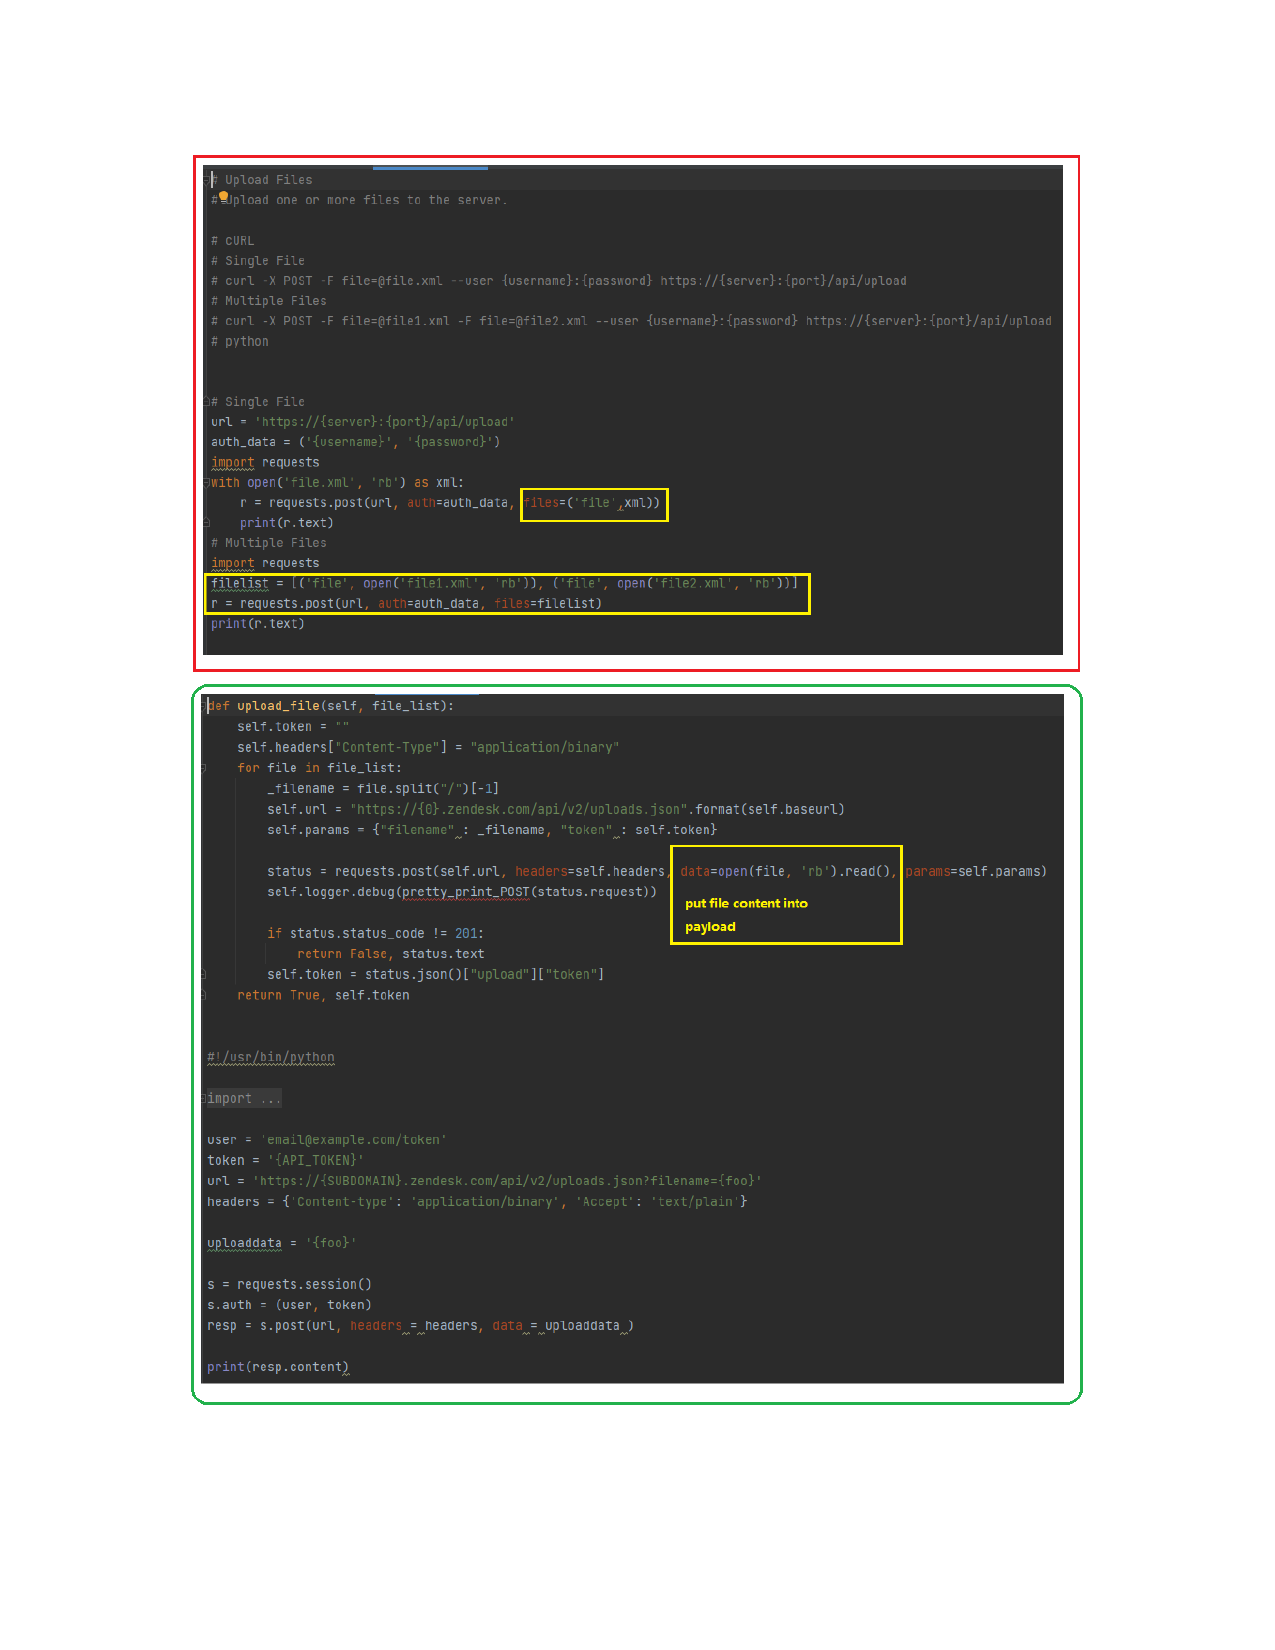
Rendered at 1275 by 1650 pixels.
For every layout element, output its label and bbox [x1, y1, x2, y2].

picture [187, 150, 1088, 675]
picture [187, 677, 1088, 1414]
